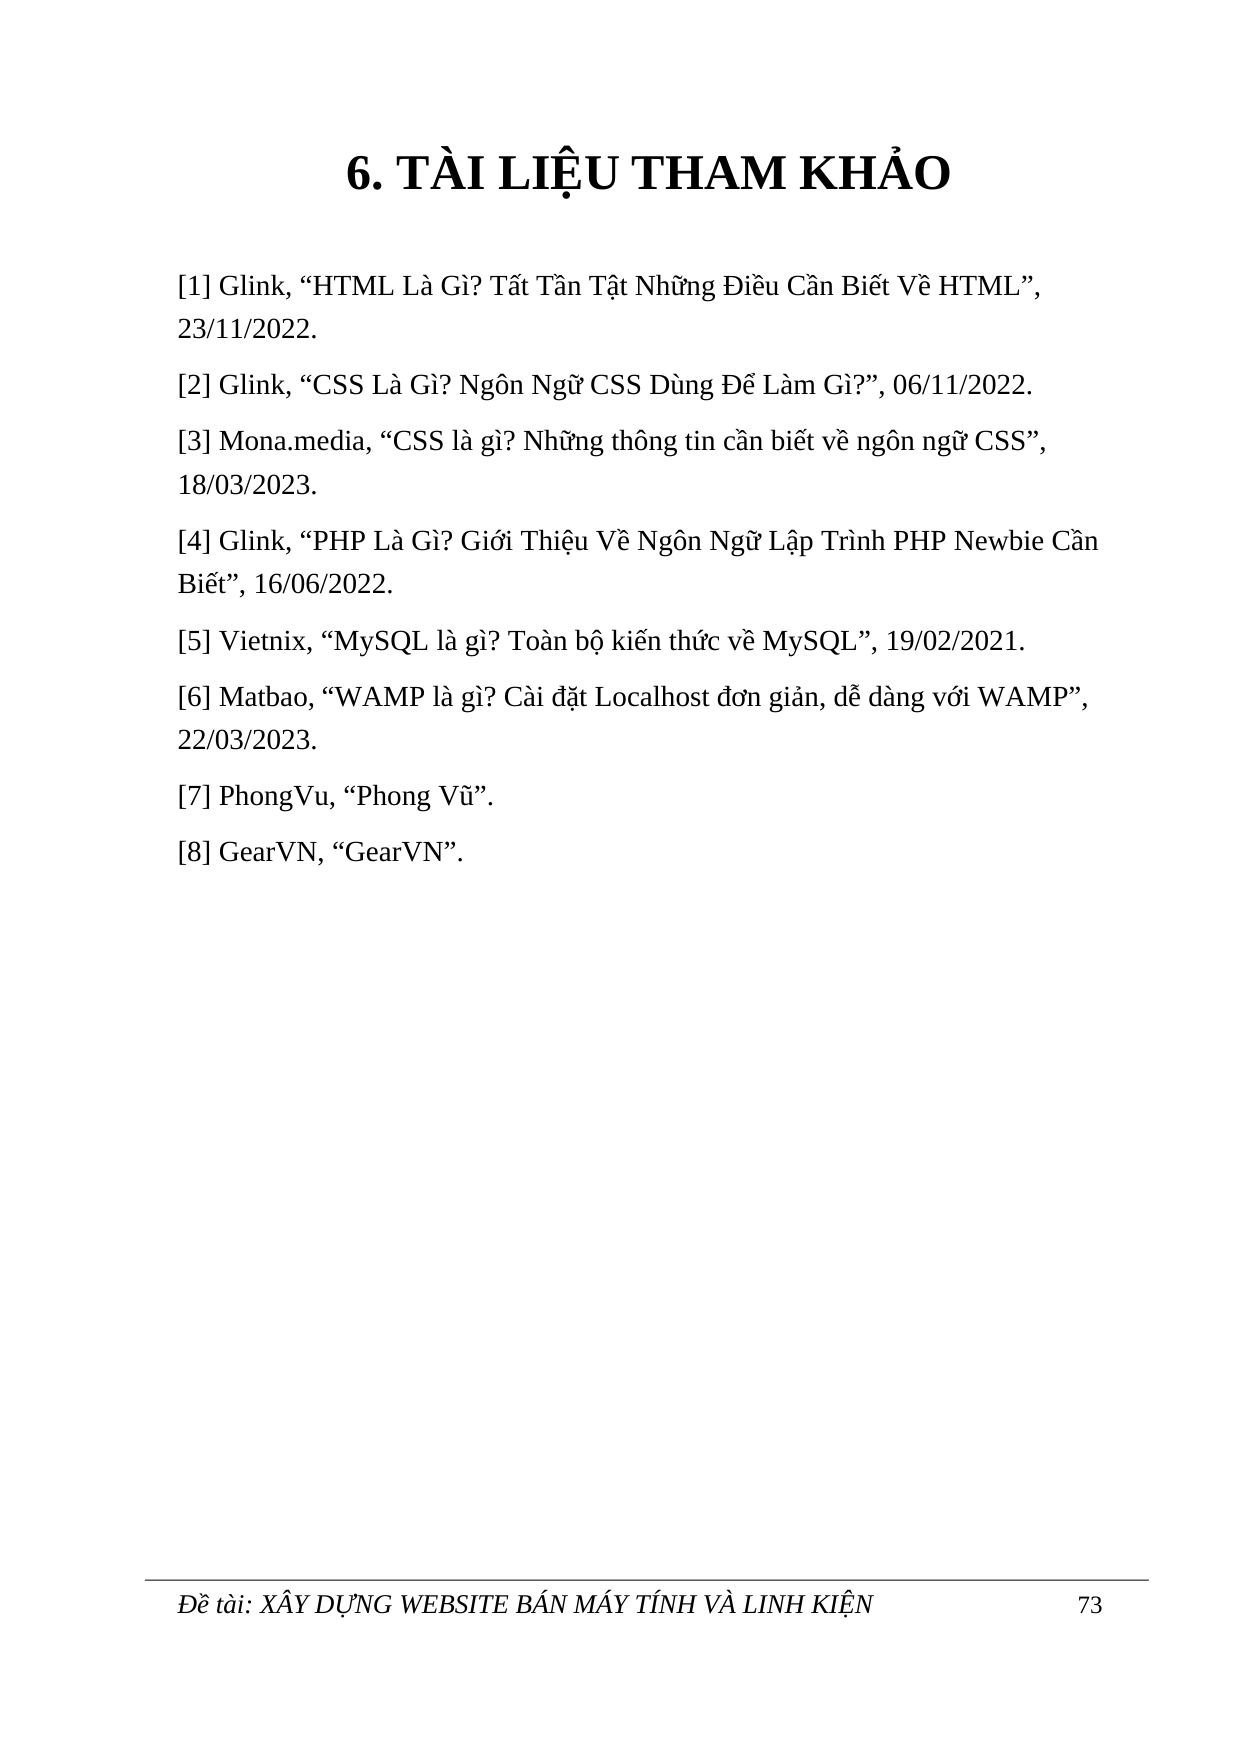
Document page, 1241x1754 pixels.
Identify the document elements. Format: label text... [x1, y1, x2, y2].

list Glink, “PHP Là Gì? Giới Thiệu Về Ngôn Ngữ Lập Trình PHP Newbie Cần Biết”, 16/06/2022. [177, 523, 1122, 600]
list Matbao, “WAMP là gì? Cài đặt Localhost đơn giản, dễ dàng với WAMP”, 22/03/2023. [177, 679, 1122, 756]
list GearVN, “GearVN”. [177, 834, 1122, 868]
list Vietnix, “MySQL là gì? Toàn bộ kiến thức về MySQL”, 19/02/2021. [177, 623, 1122, 656]
list Mona.media, “CSS là gì? Những thông tin cần biết về ngôn ngữ CSS”, 18/03/2023. [177, 423, 1122, 501]
list Glink, “CSS Là Gì? Ngôn Ngữ CSS Dùng Để Làm Gì?”, 06/11/2022. [177, 367, 1122, 401]
list Glink, “HTML Là Gì? Tất Tần Tật Những Điều Cần Biết Về HTML”, 23/11/2022. [177, 268, 1122, 345]
subtitle Tài liệu tham khảo [177, 143, 1122, 201]
list PhongVu, “Phong Vũ”. [177, 778, 1122, 812]
